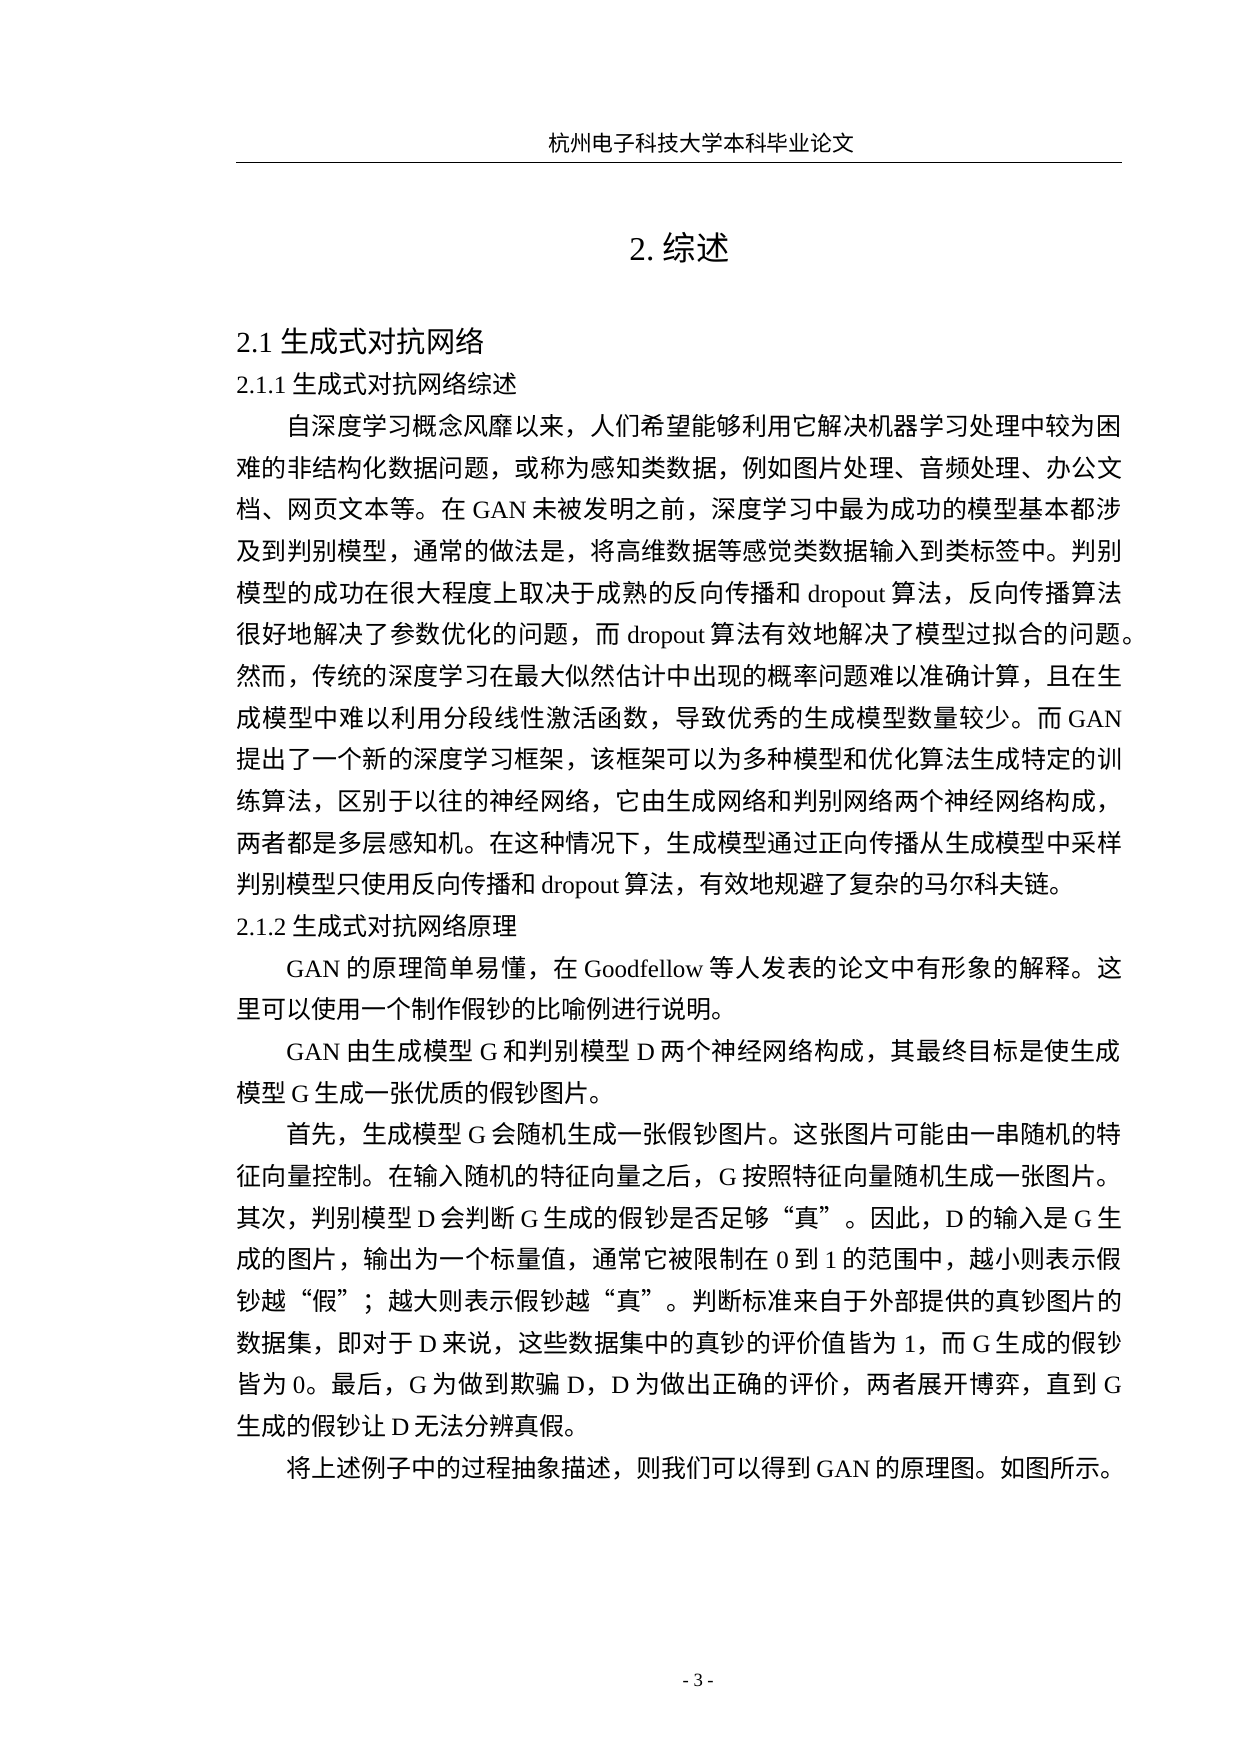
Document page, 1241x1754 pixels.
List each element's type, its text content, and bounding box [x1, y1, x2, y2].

text 将上述例子中的过程抽象描述，则我们可以得到GAN的原理图。如图所示。 [236, 1444, 1122, 1486]
text 首先，生成模型G会随机生成一张假钞图片。这张图片可能由一串随机的特征向量控制。在输入随机的特征向量之后，G按照特征向量随机生成一张图片。其次，判别模型D会判断G生成的假钞是否足够“真”。因此，D的输入是G生成的图片，输出为一个标量值，通常它被限制在0到1的范围中，越小则表示假钞越“假”；越大则表示假钞越“真”。判断标准来自于外部提供的真钞图片的数据集，即对于D来说，这些数据集中的真钞的评价值皆为1，而G生成的假钞皆为0。最后，G为做到欺骗D，D为做出正确的评价，两者展开博弈，直到G生成的假钞让D无法分辨真假。 [236, 1111, 1122, 1444]
subtitle 生成式对抗网络原理 [236, 902, 1122, 944]
subtitle 生成式对抗网络 [236, 319, 1122, 361]
text GAN的原理简单易懂，在Goodfellow等人发表的论文中有形象的解释。这里可以使用一个制作假钞的比喻例进行说明。 [236, 944, 1122, 1027]
subtitle 生成式对抗网络综述 [236, 361, 1122, 402]
text GAN由生成模型G和判别模型D两个神经网络构成，其最终目标是使生成模型G生成一张优质的假钞图片。 [236, 1027, 1122, 1111]
subtitle 综述 [236, 227, 1122, 269]
text 自深度学习概念风靡以来，人们希望能够利用它解决机器学习处理中较为困难的非结构化数据问题，或称为感知类数据，例如图片处理、音频处理、办公文档、网页文本等。在GAN未被发明之前，深度学习中最为成功的模型基本都涉及到判别模型，通常的做法是，将高维数据等感觉类数据输入到类标签中。判别模型的成功在很大程度上取决于成熟的反向传播和dropout算法，反向传播算法很好地解决了参数优化的问题，而dropout算法有效地解决了模型过拟合的问题。然而，传统的深度学习在最大似然估计中出现的概率问题难以准确计算，且在生成模型中难以利用分段线性激活函数，导致优秀的生成模型数量较少。而GAN提出了一个新的深度学习框架，该框架可以为多种模型和优化算法生成特定的训练算法，区别于以往的神经网络，它由生成网络和判别网络两个神经网络构成，两者都是多层感知机。在这种情况下，生成模型通过正向传播从生成模型中采样，判别模型只使用反向传播和dropout算法，有效地规避了复杂的马尔科夫链。 [236, 402, 1122, 902]
